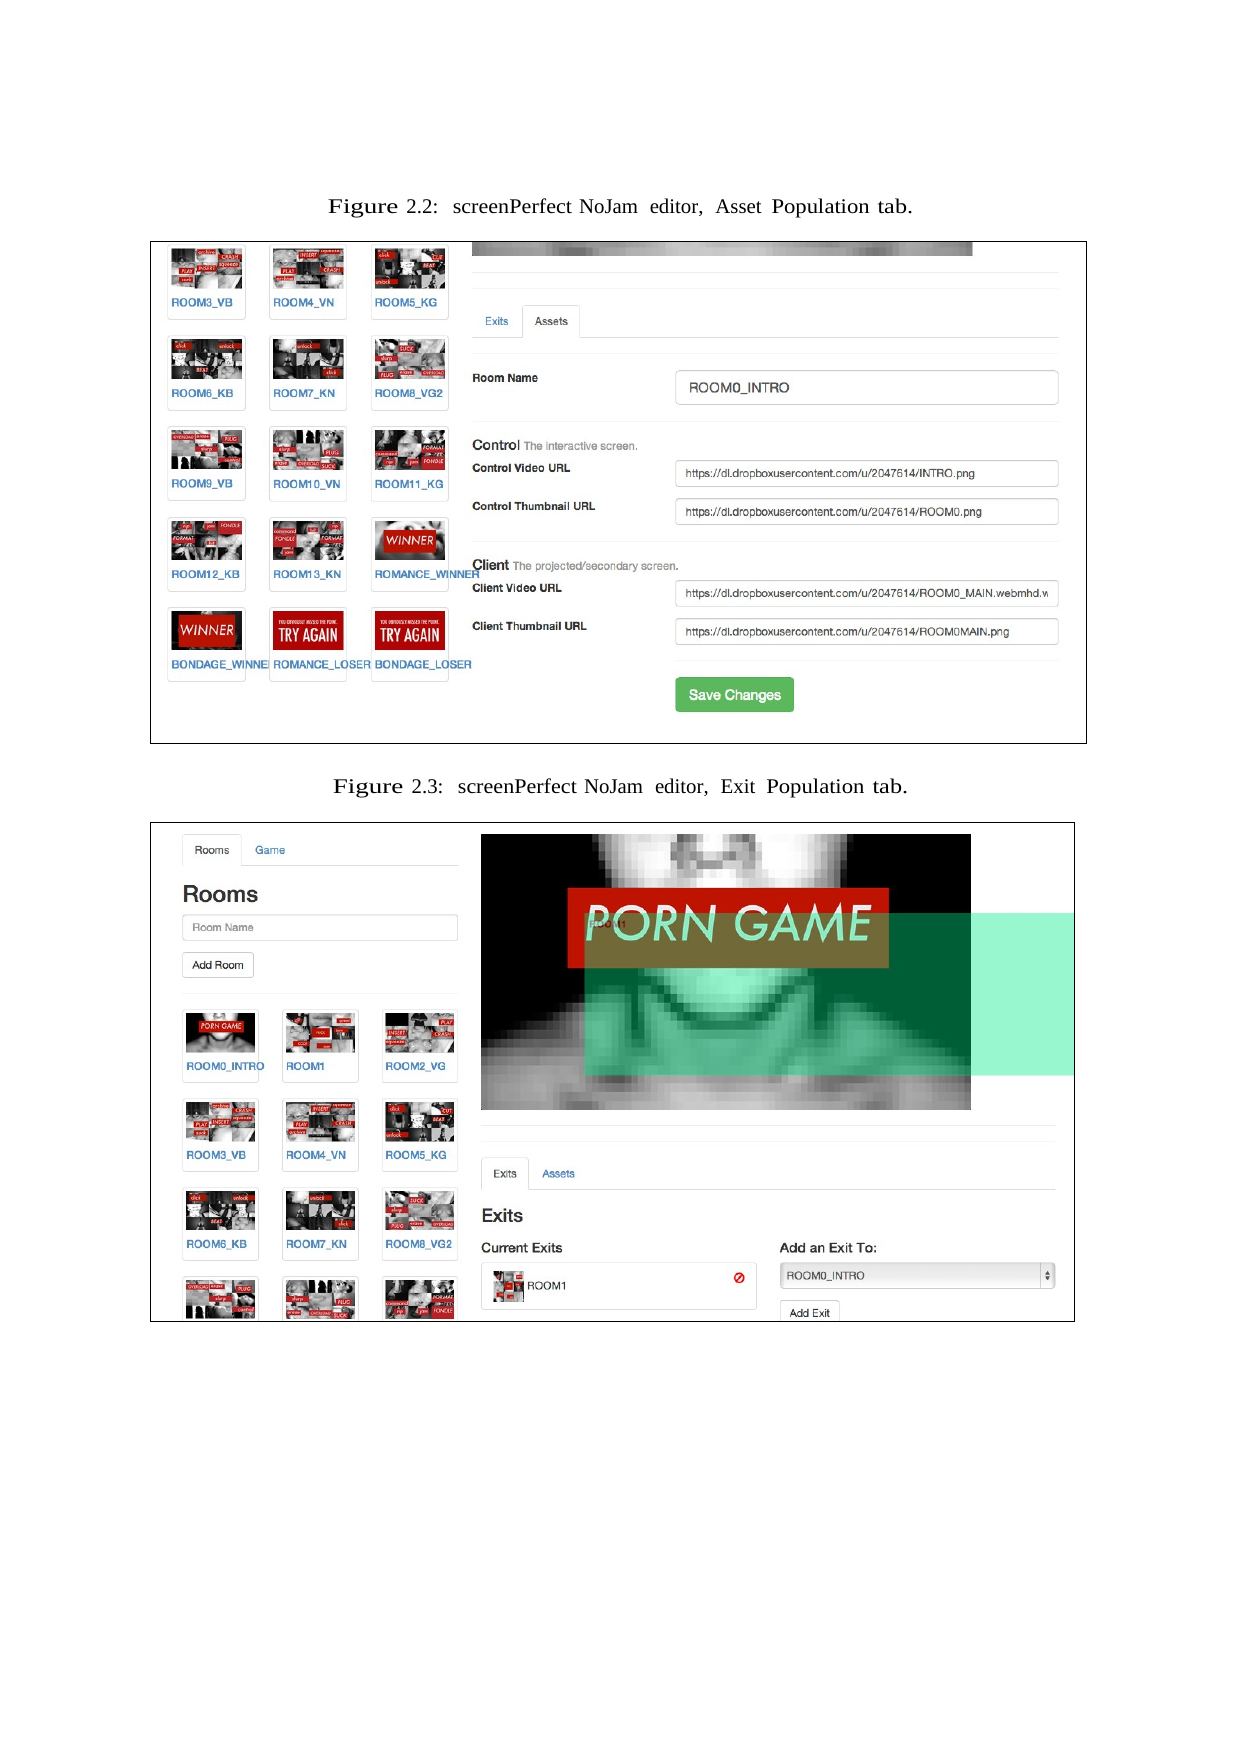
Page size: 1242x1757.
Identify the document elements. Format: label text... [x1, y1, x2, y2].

picture [151, 242, 1086, 743]
text Figure 2.3: screenPerfect NoJam editor, Exit Population tab. [333, 774, 1106, 798]
text Figure 2.2: screenPerfect NoJam editor, Asset Population tab. [328, 194, 1106, 218]
picture [151, 823, 1074, 1321]
